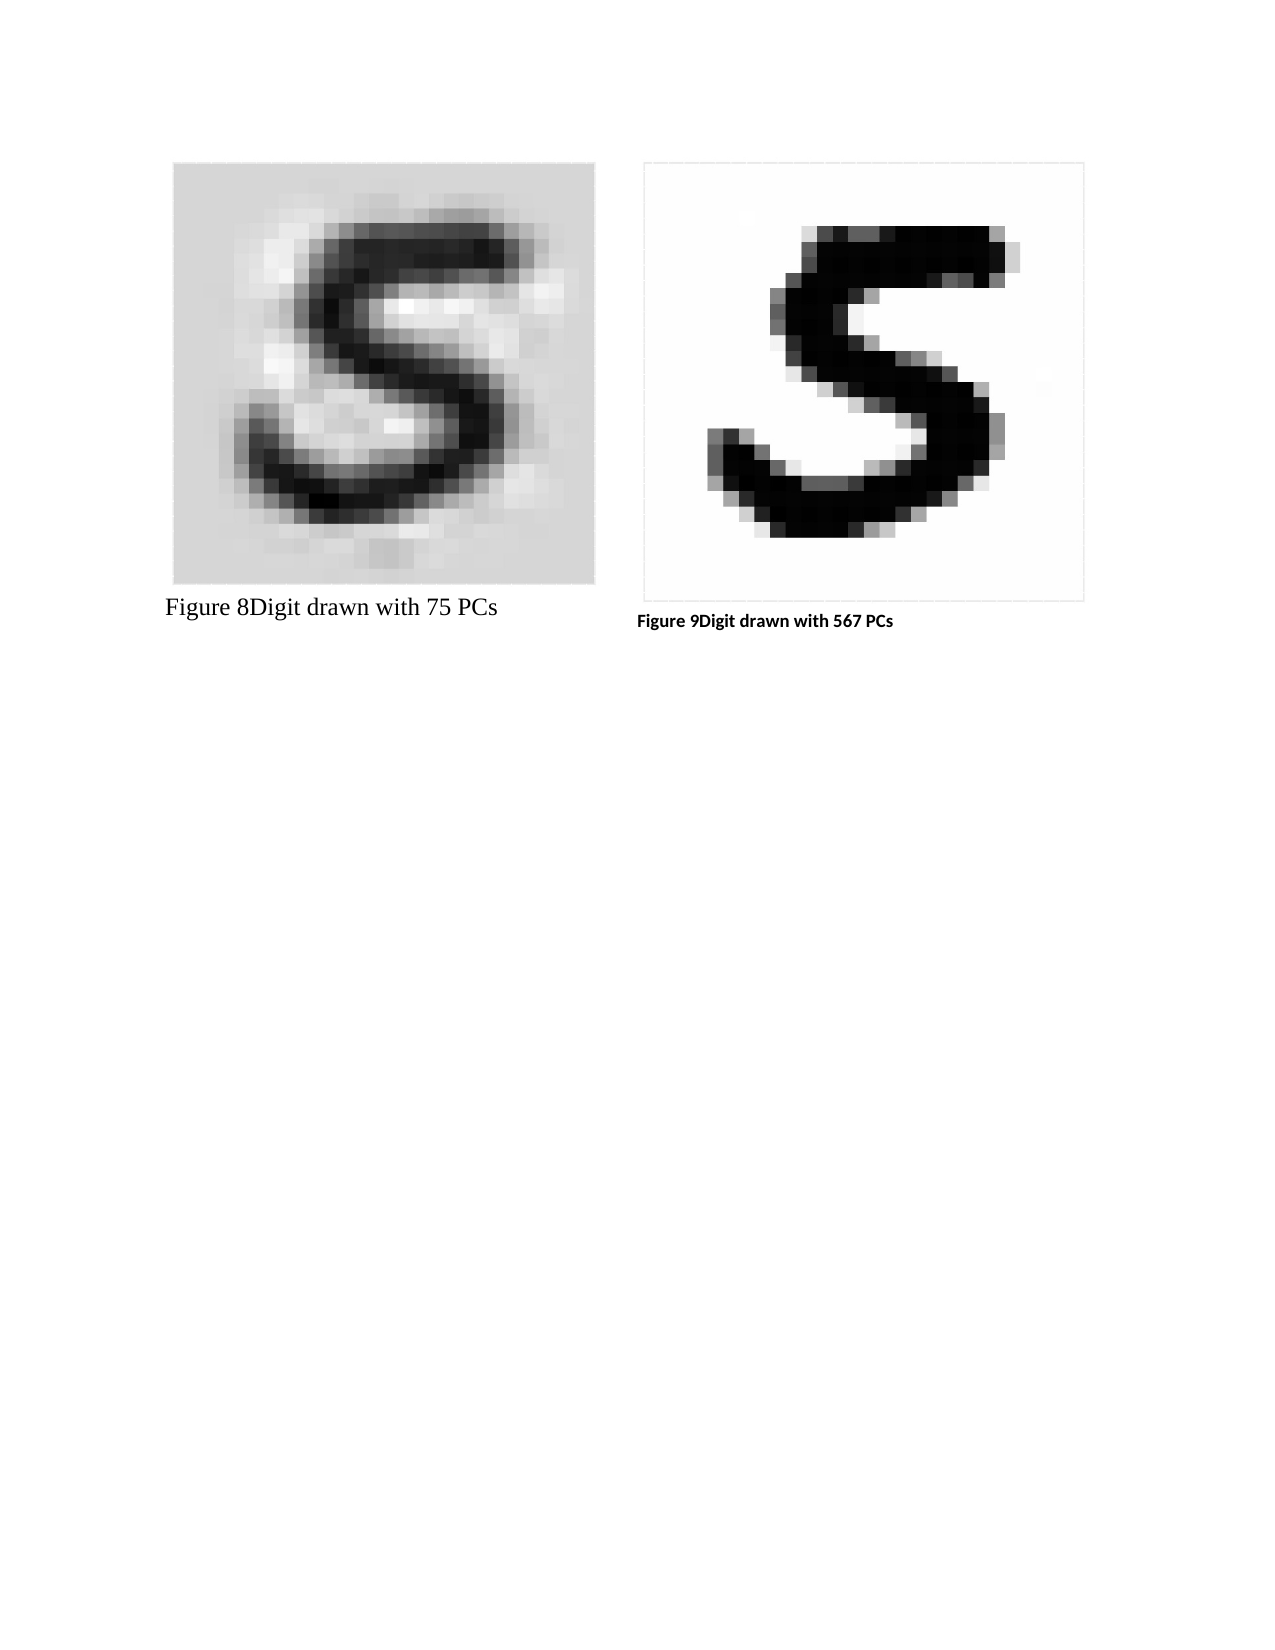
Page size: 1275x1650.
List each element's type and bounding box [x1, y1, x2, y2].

picture [165, 157, 600, 592]
picture [637, 157, 1089, 609]
